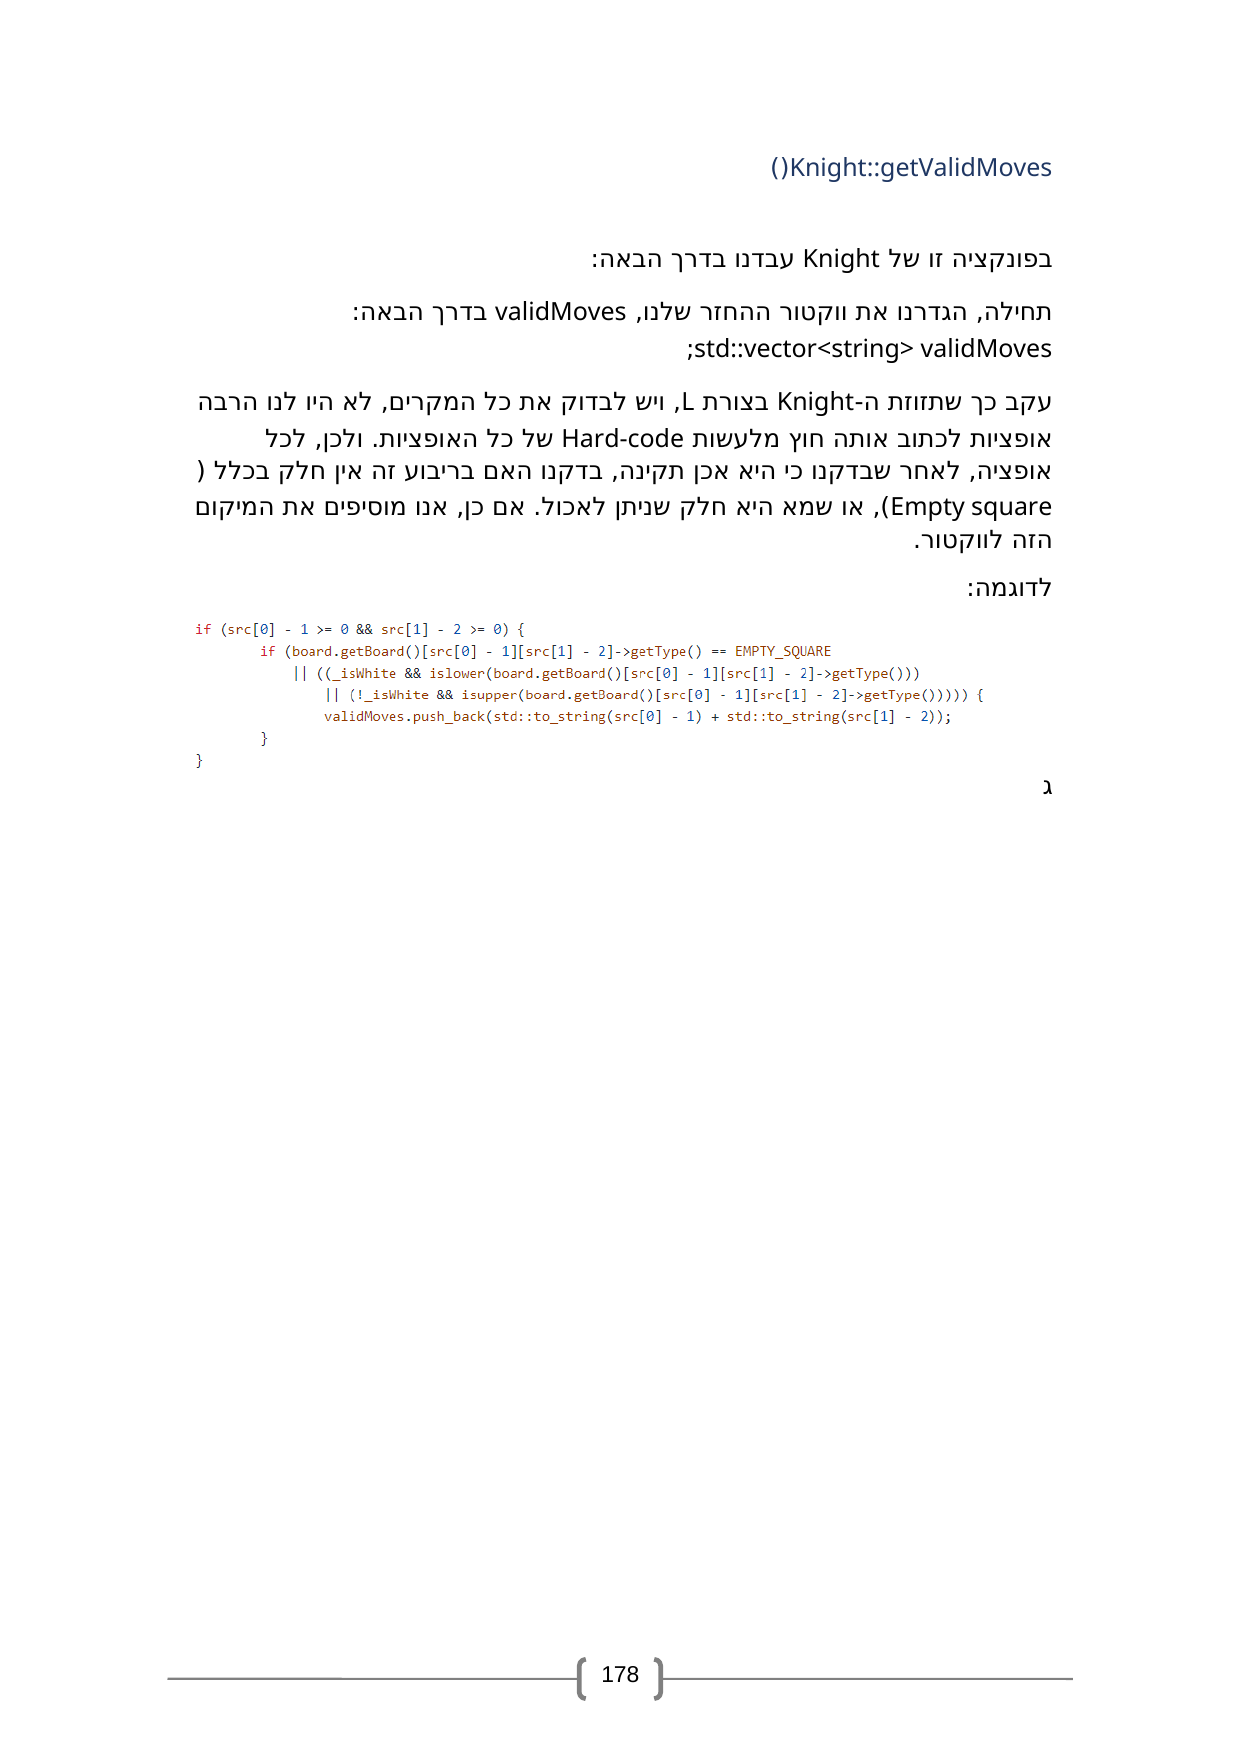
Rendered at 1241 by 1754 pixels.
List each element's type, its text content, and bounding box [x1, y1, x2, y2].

text תחילה, הגדרנו את ווקטור ההחזר שלנו, validMoves בדרך הבאה: std::vector<string> validMoves; [187, 294, 1053, 364]
text ג [187, 770, 1053, 801]
text בפונקציה זו של Knight עבדנו בדרך הבאה: [187, 240, 1053, 274]
picture [187, 621, 1053, 770]
text לדוגמה: [187, 573, 1053, 602]
text Knight::getValidMoves() [187, 150, 1053, 184]
text עקב כך שתזוזת ה-Knight בצורת L, ויש לבדוק את כל המקרים, לא היו לנו הרבה אופציות לכתוב אותה חוץ מלעשות Hard-code של כל האופציות. ולכן, לכל אופציה, לאחר שבדקנו כי היא אכן תקינה, בדקנו האם בריבוע זה אין חלק בכלל (Empty square), או שמא היא חלק שניתן לאכול. אם כן, אנו מוסיפים את המיקום הזה לווקטור. [187, 384, 1053, 554]
